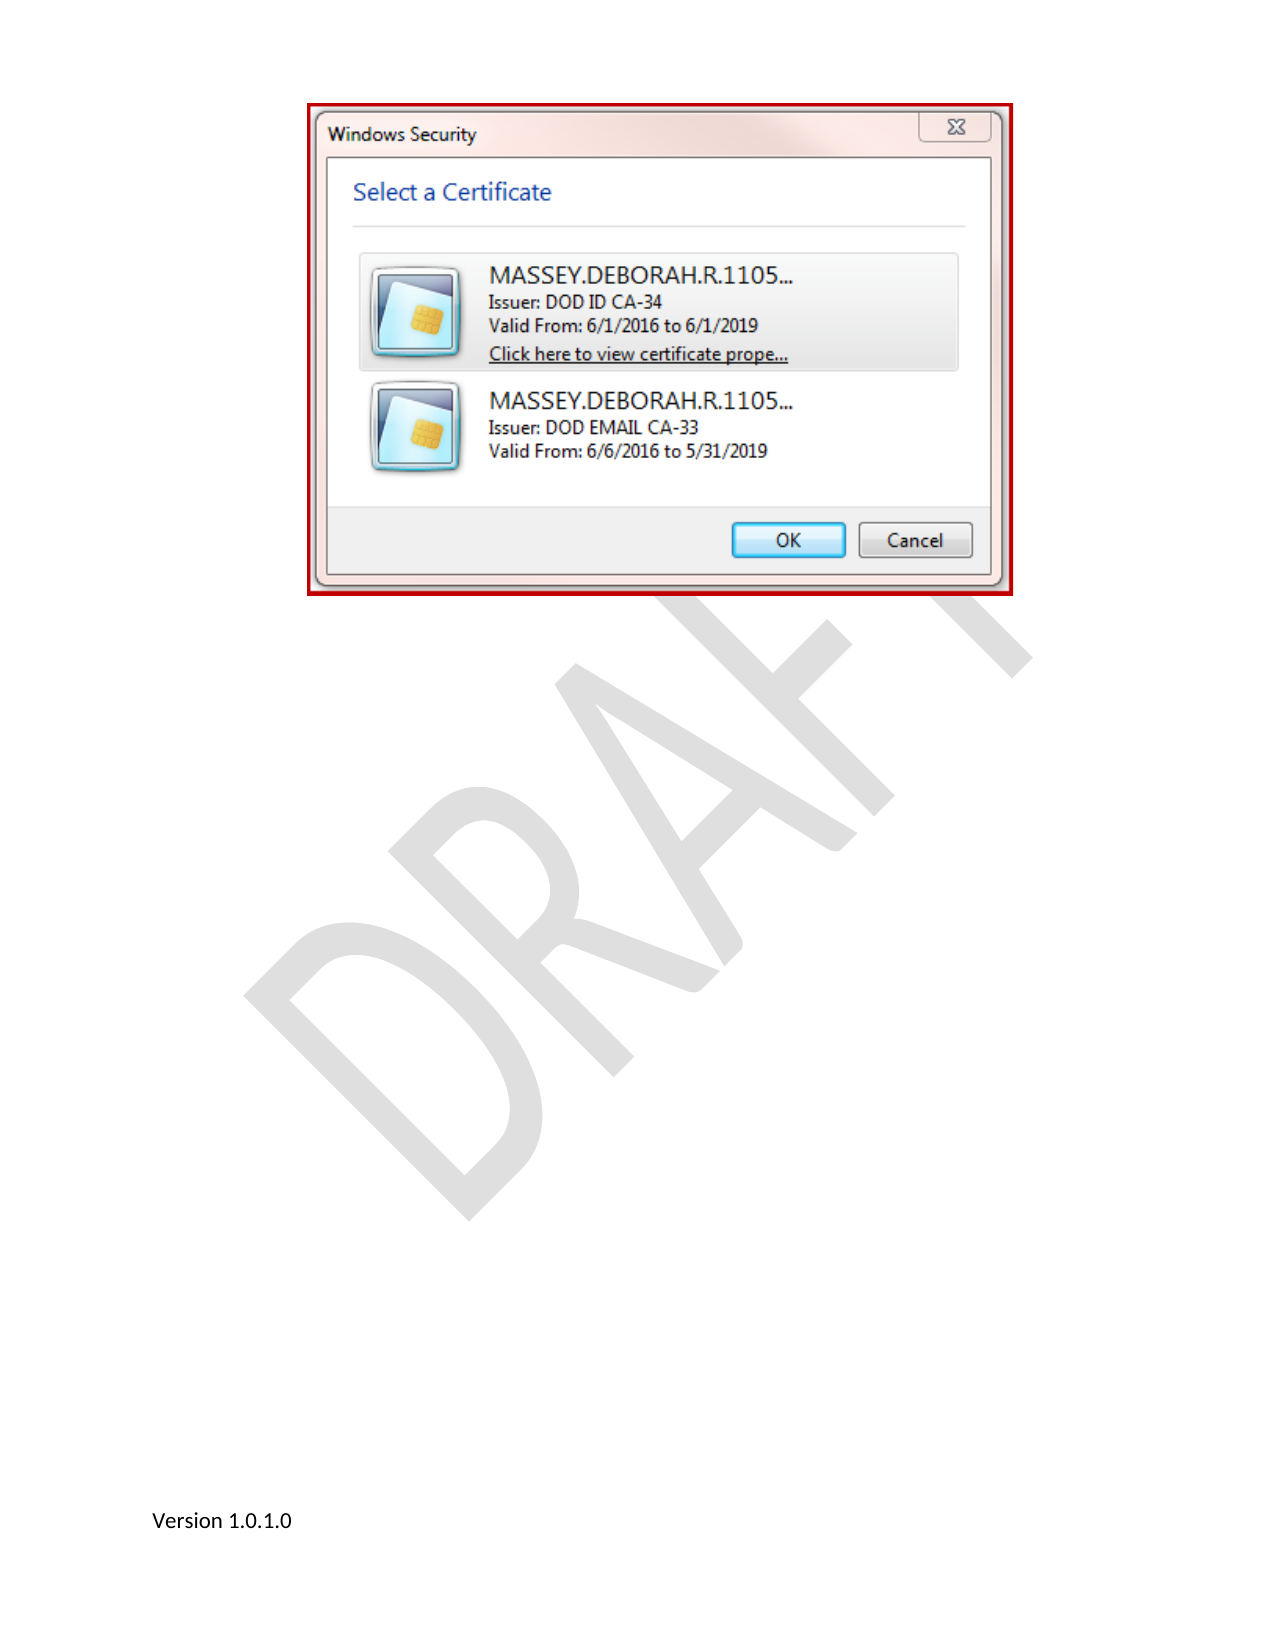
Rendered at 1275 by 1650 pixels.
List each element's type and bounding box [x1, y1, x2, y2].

picture [307, 103, 1014, 596]
